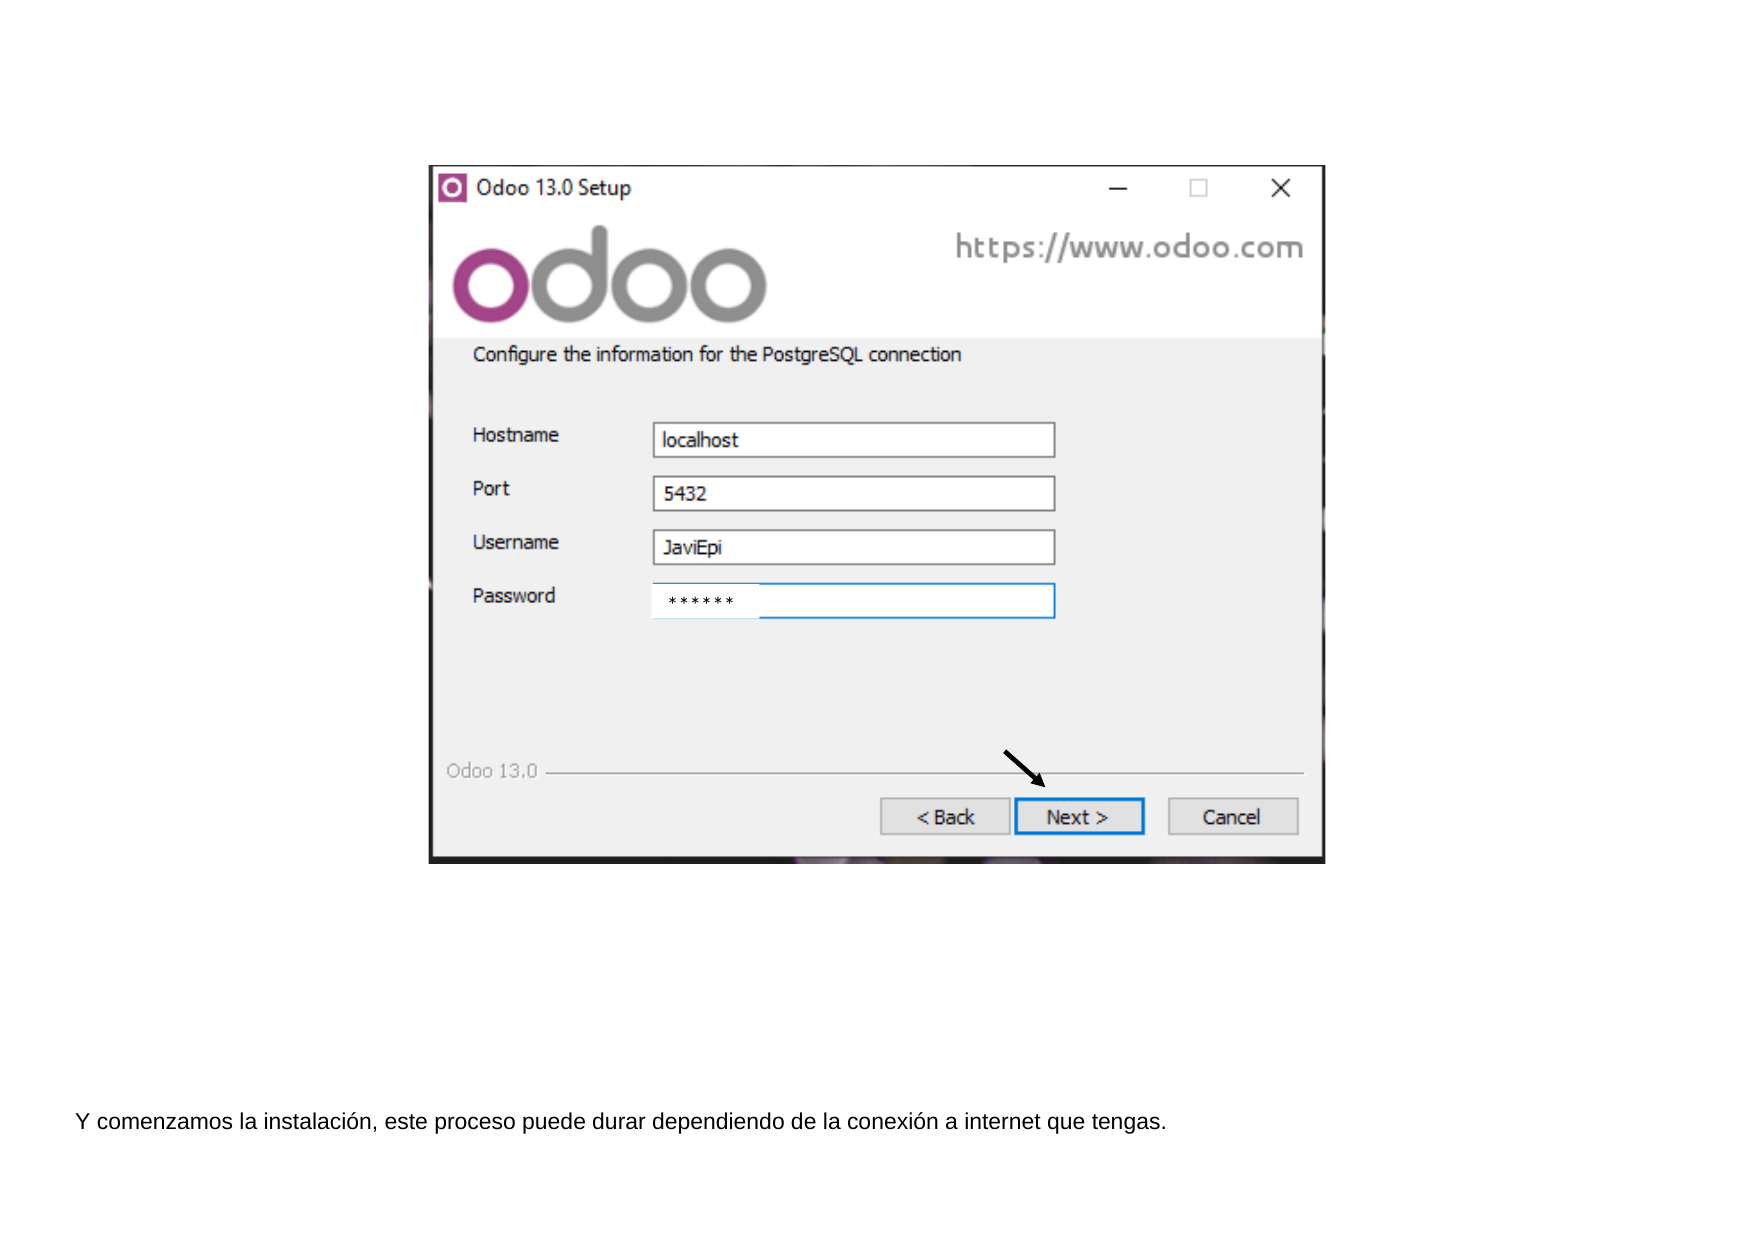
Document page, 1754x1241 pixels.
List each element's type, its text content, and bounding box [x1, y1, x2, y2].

text Y comenzamos la instalación, este proceso puede durar dependiendo de la conexión a internet que tengas. [75, 1108, 1679, 1134]
picture [428, 165, 1326, 864]
